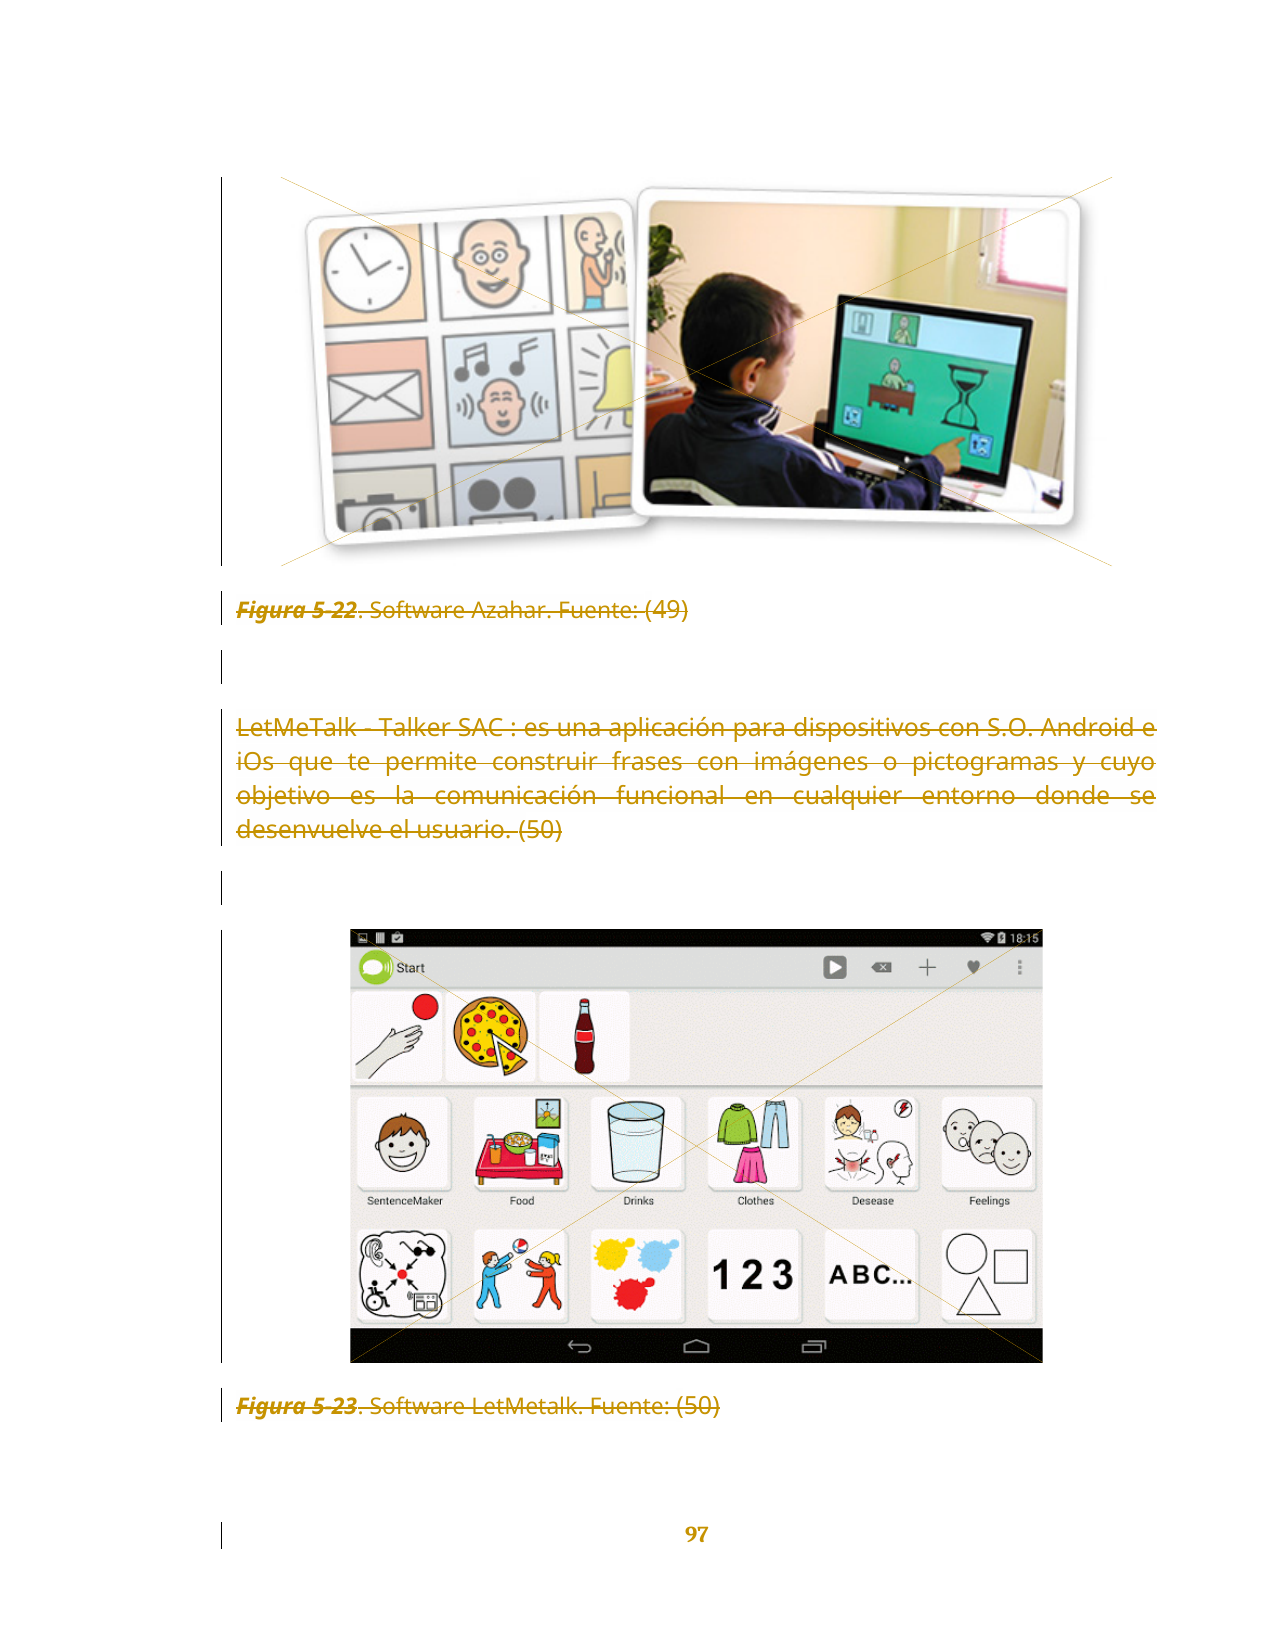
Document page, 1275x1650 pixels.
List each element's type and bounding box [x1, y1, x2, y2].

picture [282, 373, 1111, 567]
picture [352, 929, 1042, 1145]
picture [352, 1147, 1041, 1363]
picture [699, 178, 1113, 565]
picture [283, 177, 1110, 371]
picture [699, 931, 1043, 1361]
picture [281, 178, 694, 565]
picture [350, 931, 694, 1361]
